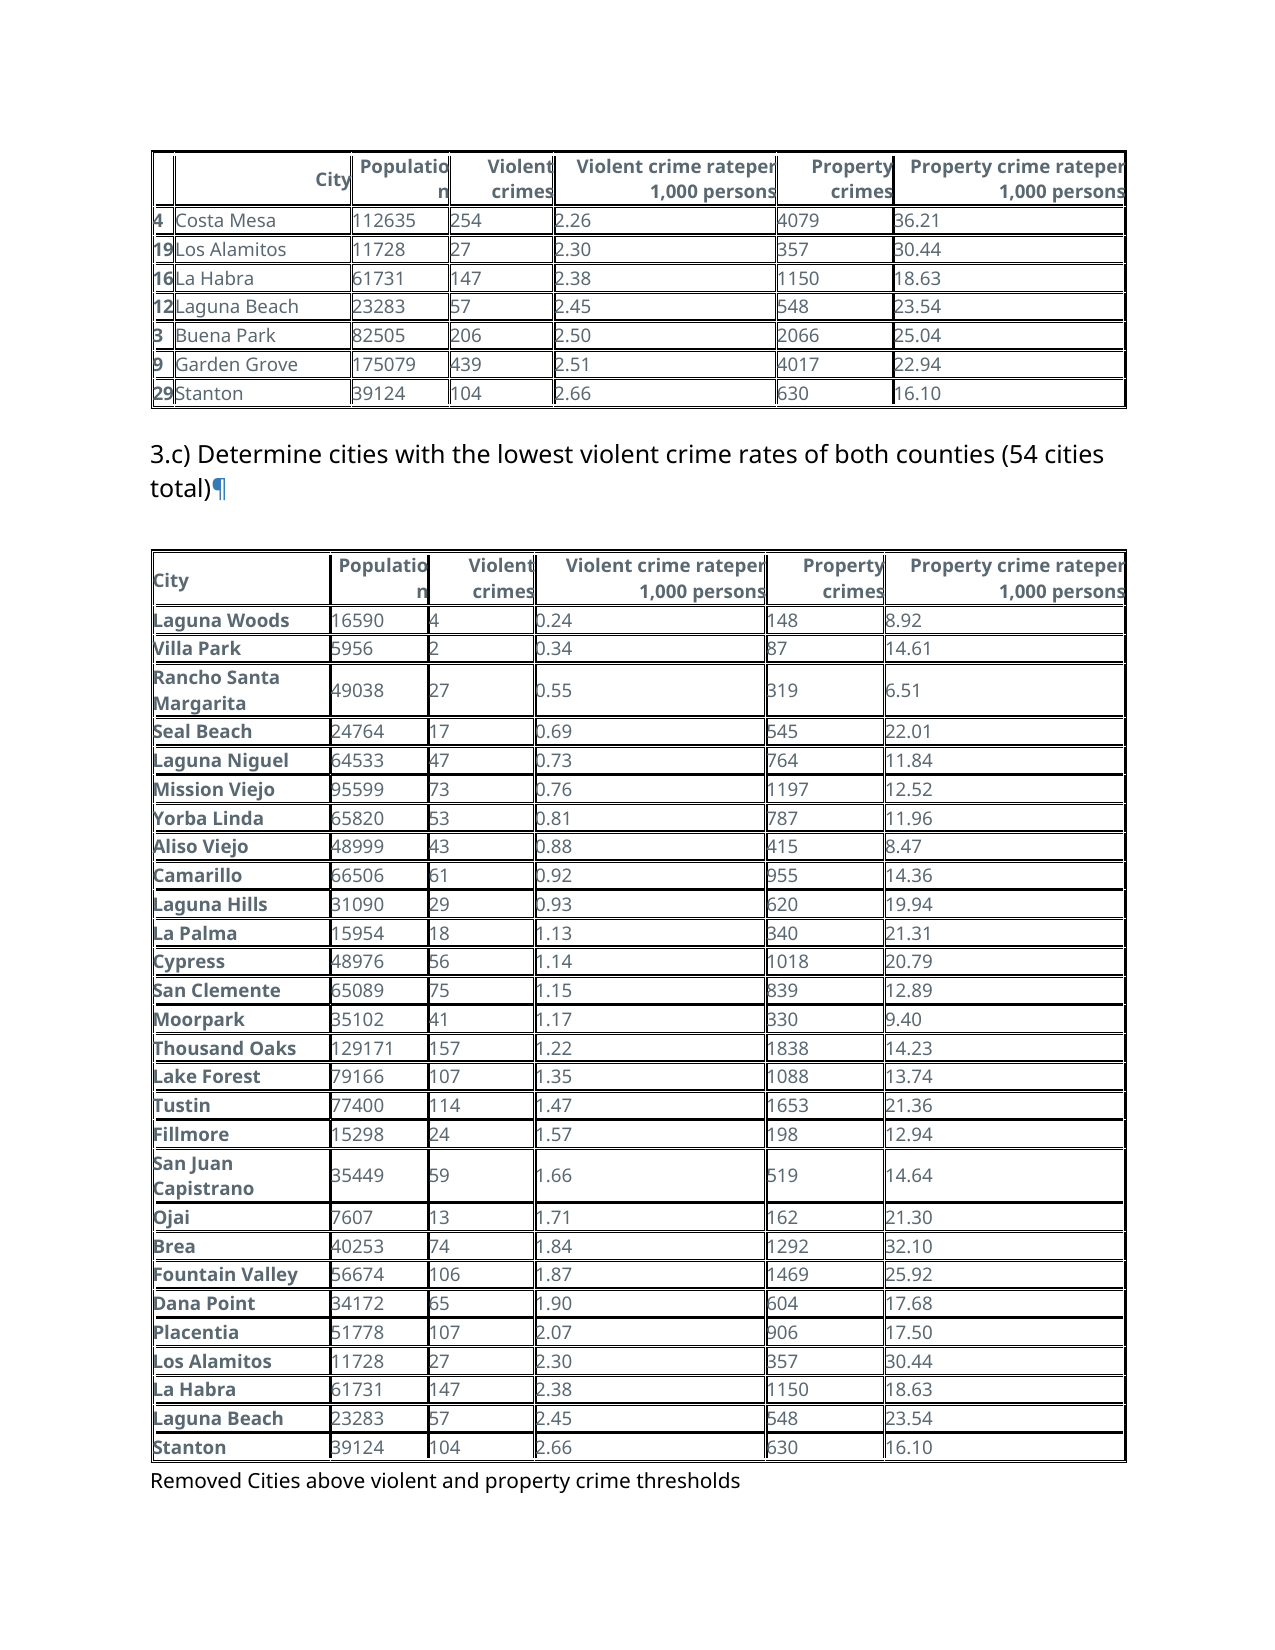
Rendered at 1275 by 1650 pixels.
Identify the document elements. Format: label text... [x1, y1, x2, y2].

table_cell 0.93 [537, 891, 764, 917]
table_cell 2.45 [556, 294, 775, 319]
table_cell 112635 [353, 208, 448, 233]
table_cell 14.64 [885, 1147, 1126, 1201]
table_cell 34172 [332, 1291, 427, 1316]
table_cell 7607 [332, 1204, 427, 1230]
table_cell 5956 [332, 636, 427, 661]
table_cell 545 [768, 719, 883, 744]
table_cell 1292 [768, 1233, 883, 1258]
table_cell Dana Point [154, 1287, 329, 1316]
table_cell 548 [768, 1406, 883, 1431]
table_cell 65089 [332, 978, 427, 1003]
table_cell 2.26 [556, 208, 775, 233]
table_cell San Clemente [154, 974, 329, 1003]
table_cell 107 [430, 1319, 533, 1345]
table_cell 48999 [332, 834, 427, 859]
table_cell 1088 [768, 1064, 883, 1089]
table_cell Seal Beach [154, 715, 329, 744]
table_header [154, 153, 175, 204]
table_cell 77400 [332, 1093, 427, 1118]
table_cell 157 [430, 1035, 533, 1060]
table_cell 630 [777, 380, 893, 406]
table_cell 19.94 [886, 888, 1126, 917]
table_cell San Juan Capistrano [152, 1147, 330, 1201]
table_cell 1.13 [537, 920, 764, 945]
table_cell 0.73 [537, 748, 764, 773]
table_cell Brea [152, 1230, 330, 1258]
table_cell 39124 [352, 380, 449, 406]
table_cell 1838 [768, 1035, 883, 1060]
table_cell 53 [430, 805, 533, 830]
table_cell 11728 [332, 1348, 427, 1373]
table_cell Rancho Santa Margarita [154, 661, 329, 715]
table_cell Garden Grove [176, 352, 350, 377]
table_cell 1.35 [537, 1064, 764, 1089]
table_cell Laguna Beach [154, 1402, 329, 1431]
table_cell Costa Mesa [176, 208, 350, 233]
table_cell 2.66 [535, 1431, 766, 1460]
table_cell 2.45 [537, 1406, 764, 1431]
table_cell 1.22 [537, 1035, 764, 1060]
table_cell 11.84 [886, 744, 1125, 773]
table_cell 61731 [353, 265, 448, 291]
table_header Population [330, 553, 428, 604]
table_cell Cypress [154, 945, 329, 974]
table_cell 0.34 [537, 636, 764, 661]
table_cell 25.04 [895, 319, 1125, 348]
table_cell Thousand Oaks [152, 1032, 330, 1060]
table_cell 955 [768, 863, 883, 888]
table_cell 18 [430, 920, 533, 945]
table_cell 11728 [353, 237, 448, 262]
table_cell 39124 [330, 1434, 428, 1460]
table_cell 162 [768, 1204, 883, 1230]
table_cell 106 [430, 1262, 533, 1287]
table_cell 548 [778, 294, 892, 319]
table_cell 65 [430, 1291, 533, 1316]
table_cell 2.66 [554, 380, 777, 406]
table_cell 21.36 [886, 1089, 1125, 1118]
table_cell 16.10 [893, 377, 1126, 406]
table_cell 15954 [332, 920, 427, 945]
table_cell Los Alamitos [176, 237, 350, 262]
table_cell 14.61 [886, 633, 1125, 661]
table_cell 2.38 [537, 1377, 764, 1402]
table_cell La Habra [176, 265, 350, 291]
table_cell 3 [154, 319, 173, 348]
table_cell 57 [430, 1406, 533, 1431]
table_cell 114 [430, 1093, 533, 1118]
table_cell 22.01 [886, 715, 1125, 744]
table_cell 4 [154, 204, 173, 233]
table_cell 1.71 [537, 1204, 764, 1230]
table_cell 1.90 [537, 1291, 764, 1316]
table_cell Aliso Viejo [154, 830, 329, 859]
table_cell 8.92 [885, 604, 1126, 632]
table_cell 1.66 [537, 1150, 764, 1201]
table_cell 1.17 [537, 1006, 764, 1032]
table_cell 0.24 [537, 607, 764, 632]
table_cell 41 [430, 1006, 533, 1032]
table_cell Los Alamitos [152, 1345, 330, 1373]
table_cell Buena Park [176, 323, 350, 348]
table_cell 906 [768, 1319, 883, 1345]
table_cell 787 [768, 805, 883, 830]
table_cell Laguna Beach [176, 294, 350, 319]
table_cell 61731 [332, 1377, 427, 1402]
table_cell 104 [428, 1431, 535, 1460]
table_cell La Palma [152, 917, 330, 945]
table_cell 35102 [332, 1006, 427, 1032]
table_cell La Habra [154, 1374, 329, 1402]
table_cell 27 [451, 237, 552, 262]
table_cell Villa Park [154, 633, 329, 661]
table_cell Laguna Hills [152, 888, 329, 917]
table_cell 29 [152, 377, 175, 406]
table_cell Moorpark [152, 1003, 329, 1032]
table_cell 35449 [332, 1150, 427, 1201]
table_cell 8.47 [886, 830, 1125, 859]
table_cell 6.51 [886, 661, 1125, 715]
table_cell 79166 [332, 1064, 427, 1089]
table_cell Fillmore [152, 1118, 329, 1147]
table_cell 24764 [332, 719, 427, 744]
table_cell 0.76 [537, 776, 764, 802]
table_cell 764 [768, 748, 883, 773]
table_header Property crimes [766, 553, 885, 604]
table_cell 66506 [332, 863, 427, 888]
table_cell 36.21 [895, 204, 1125, 233]
table_cell 147 [451, 265, 552, 291]
subtitle 3.c) Determine cities with the lowest violent crime rates of both counties (54 cities total)¶ [150, 437, 1125, 505]
table_cell 439 [451, 352, 552, 377]
table_cell 1150 [768, 1377, 883, 1402]
table_cell 2.51 [556, 352, 775, 377]
table_cell 21.30 [886, 1201, 1124, 1230]
table_cell 23283 [332, 1406, 427, 1431]
table_header Violent crime rateper 1,000 persons [535, 551, 766, 604]
table_header Property crime rateper 1,000 persons [893, 153, 1124, 204]
table_cell 357 [768, 1348, 883, 1373]
table_cell 147 [430, 1377, 533, 1402]
table_cell 1.57 [537, 1121, 764, 1147]
table_cell Yorba Linda [152, 802, 330, 830]
table_cell 13 [430, 1204, 533, 1230]
table_cell 604 [768, 1291, 883, 1316]
table_cell 519 [768, 1150, 883, 1201]
table_cell 0.69 [537, 719, 764, 744]
table_cell 87 [768, 636, 883, 661]
table_header Violent crime rateper 1,000 persons [554, 153, 777, 204]
table_cell 0.88 [537, 834, 764, 859]
table_cell 330 [768, 1006, 883, 1032]
table_cell 9.40 [886, 1003, 1126, 1032]
table_cell 340 [768, 920, 883, 945]
table_cell 15298 [332, 1121, 427, 1147]
table_cell 1.87 [537, 1262, 764, 1287]
table_header City [154, 553, 330, 604]
table_cell 23.54 [886, 1402, 1125, 1431]
table_header Property crimes [777, 153, 893, 204]
table_cell 198 [768, 1121, 883, 1147]
table_cell 2 [430, 636, 533, 661]
table_cell 206 [451, 323, 552, 348]
table_cell 43 [430, 834, 533, 859]
table_cell 4017 [778, 352, 892, 377]
table_cell Ojai [154, 1201, 329, 1230]
table_cell 31090 [332, 891, 427, 917]
text Removed Cities above violent and property crime thresholds [150, 1463, 1125, 1494]
table_cell 32.10 [885, 1230, 1126, 1258]
table_cell 2.07 [537, 1319, 764, 1345]
table_cell 12 [152, 291, 175, 319]
table_cell 14.36 [886, 859, 1125, 888]
table_cell 319 [768, 665, 883, 715]
table_cell 29 [430, 891, 533, 917]
table_cell 129171 [332, 1035, 427, 1060]
table_cell Stanton [175, 380, 352, 406]
table_cell 75 [430, 978, 533, 1003]
table_cell 17.50 [886, 1316, 1124, 1345]
table_cell 16.10 [885, 1431, 1124, 1460]
table_cell 22.94 [895, 348, 1125, 377]
table_cell 620 [768, 891, 883, 917]
table_cell 2066 [778, 323, 892, 348]
table_cell 57 [451, 294, 552, 319]
table_cell Placentia [154, 1316, 329, 1345]
table_cell 64533 [332, 748, 427, 773]
table_cell 1.47 [537, 1093, 764, 1118]
table_cell 18.63 [886, 1374, 1125, 1402]
table_cell Tustin [154, 1089, 329, 1118]
table_cell 73 [430, 776, 533, 802]
table_cell 18.63 [893, 262, 1126, 291]
table_header Violent crimes [450, 152, 554, 204]
table_header City [175, 153, 352, 204]
table_cell 13.74 [886, 1060, 1125, 1089]
table_cell 415 [768, 834, 883, 859]
table_cell 9 [154, 348, 173, 377]
table_cell 14.23 [885, 1032, 1126, 1060]
table_cell 254 [451, 208, 552, 233]
table_cell 65820 [332, 805, 427, 830]
table_cell 17 [430, 719, 533, 744]
table_cell 2.38 [556, 265, 775, 291]
table_cell 2.30 [537, 1348, 764, 1373]
table_cell 56674 [332, 1262, 427, 1287]
table_cell 47 [430, 748, 533, 773]
table_cell Mission Viejo [152, 773, 329, 802]
table_cell 1469 [768, 1262, 883, 1287]
table_cell 0.55 [537, 665, 764, 715]
table_cell 74 [430, 1233, 533, 1258]
table_cell 0.81 [537, 805, 764, 830]
table_cell 40253 [332, 1233, 427, 1258]
table_cell 357 [778, 237, 892, 262]
table_cell 1.15 [537, 978, 764, 1003]
table_cell 51778 [332, 1319, 427, 1345]
table_header Violent crimes [428, 551, 535, 604]
table_cell Laguna Niguel [154, 744, 329, 773]
table_cell 11.96 [885, 802, 1126, 830]
table_cell 1197 [768, 776, 883, 802]
table_cell Stanton [154, 1431, 330, 1460]
table_cell 107 [430, 1064, 533, 1089]
table_cell 12.52 [886, 773, 1126, 802]
table_cell 630 [766, 1434, 885, 1460]
table_cell 49038 [332, 665, 427, 715]
table_cell 30.44 [885, 1345, 1126, 1373]
table_cell 1.14 [537, 949, 764, 974]
table_cell 82505 [353, 323, 448, 348]
table_cell Fountain Valley [154, 1259, 329, 1287]
table_cell 59 [430, 1150, 533, 1201]
table_cell 12.89 [886, 974, 1125, 1003]
table_cell 175079 [353, 352, 448, 377]
table_cell 2.50 [556, 323, 775, 348]
table_cell 17.68 [886, 1287, 1125, 1316]
table_cell 2.30 [556, 237, 775, 262]
table_cell Lake Forest [154, 1060, 329, 1089]
table_cell 1018 [768, 949, 883, 974]
table_cell 839 [768, 978, 883, 1003]
table_cell 21.31 [885, 917, 1126, 945]
table_cell 16 [152, 262, 175, 291]
table_cell 23283 [353, 294, 448, 319]
table_cell 0.92 [537, 863, 764, 888]
table_cell 16590 [332, 607, 427, 632]
table_cell 104 [450, 377, 554, 406]
table_cell Laguna Woods [152, 604, 330, 632]
table_cell Camarillo [154, 859, 329, 888]
table_cell 61 [430, 863, 533, 888]
table_cell 1.84 [537, 1233, 764, 1258]
table_cell 20.79 [886, 945, 1125, 974]
table_cell 48976 [332, 949, 427, 974]
table_cell 30.44 [895, 233, 1125, 262]
table_header Property crime rateper 1,000 persons [885, 553, 1124, 604]
table_cell 95599 [332, 776, 427, 802]
table_cell 1653 [768, 1093, 883, 1118]
table_cell 27 [430, 1348, 533, 1373]
table_cell 4079 [778, 208, 892, 233]
table_cell 25.92 [886, 1259, 1125, 1287]
table_cell 4 [430, 607, 533, 632]
table_cell 27 [430, 665, 533, 715]
table_cell 56 [430, 949, 533, 974]
table_cell 148 [768, 607, 883, 632]
table_header Population [352, 153, 449, 204]
table_cell 1150 [778, 265, 892, 291]
table_cell 12.94 [886, 1118, 1126, 1147]
table_cell 19 [154, 233, 173, 262]
table_cell 23.54 [893, 291, 1126, 319]
table_cell 24 [430, 1121, 533, 1147]
